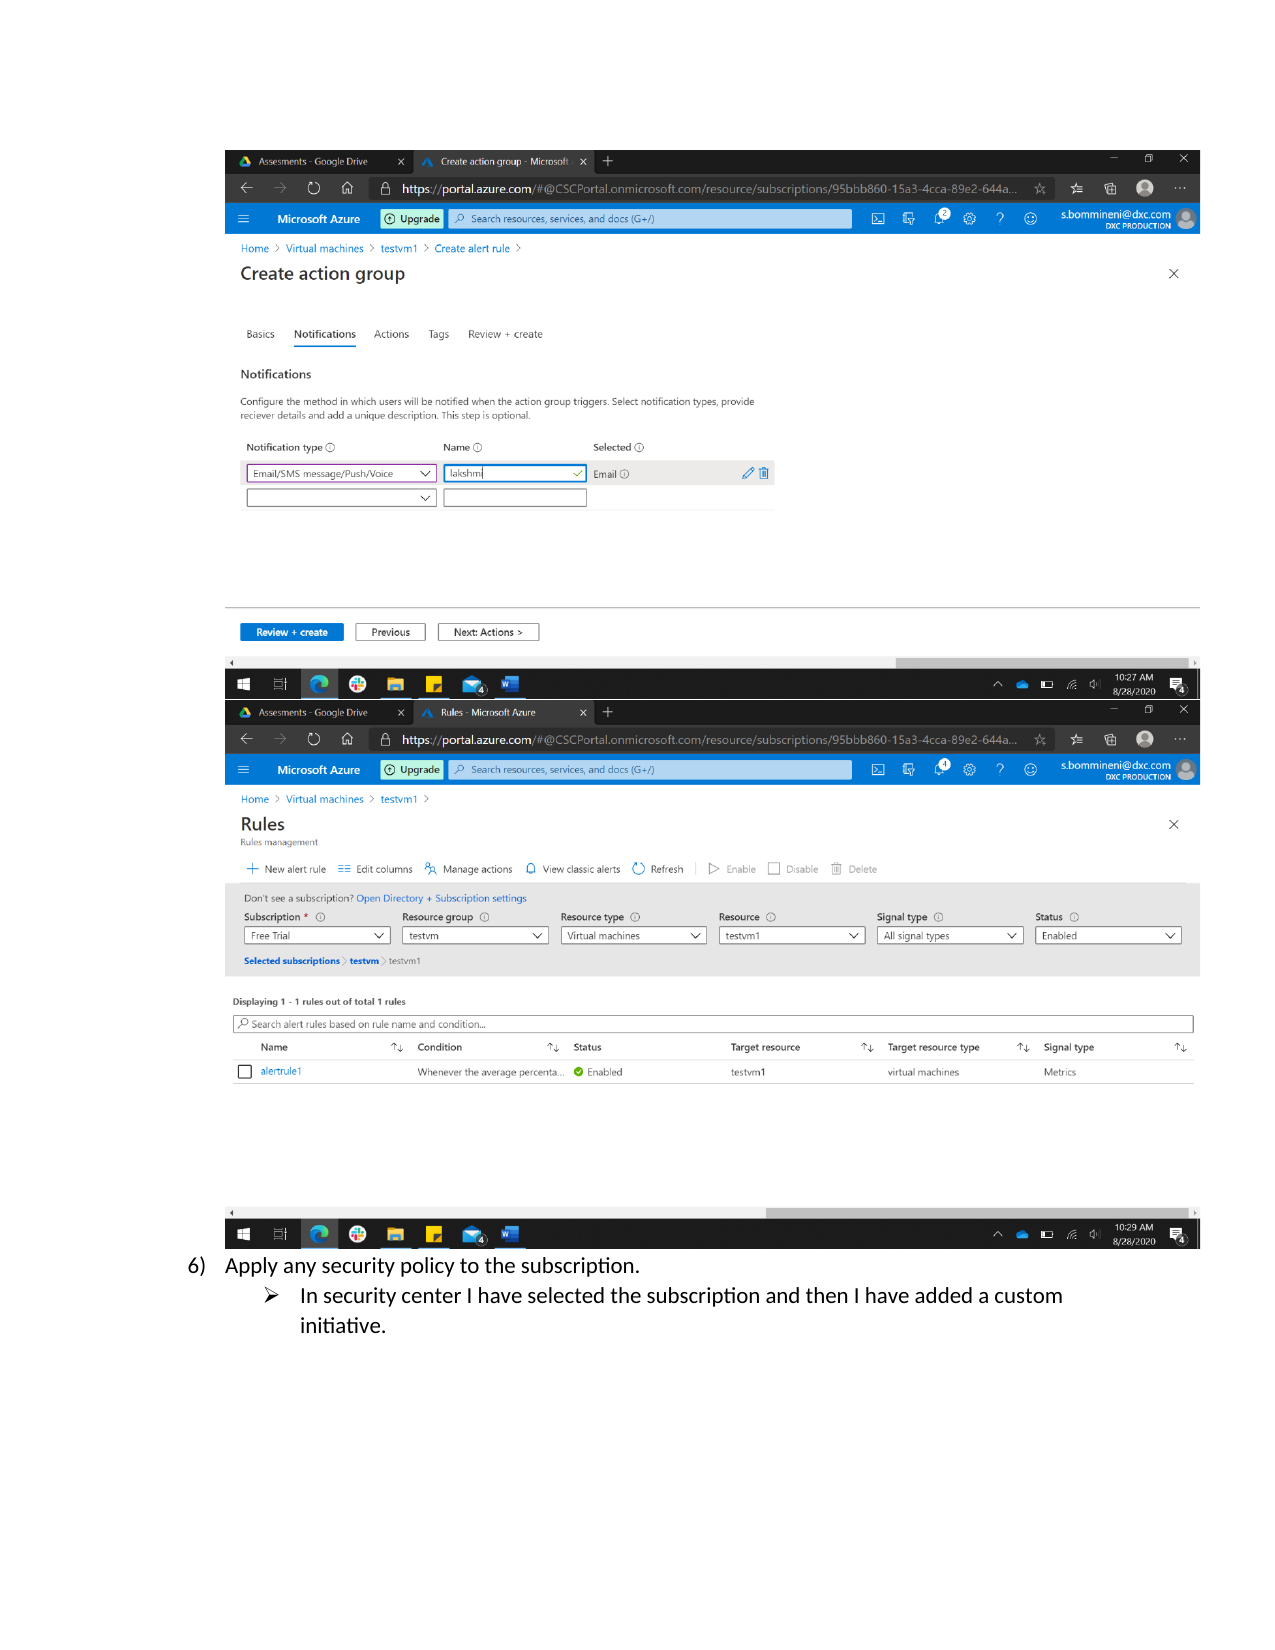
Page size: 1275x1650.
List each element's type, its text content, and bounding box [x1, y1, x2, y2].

picture [225, 700, 1200, 1249]
picture [225, 150, 1200, 699]
list In security center I have selected the subscription and then I have added a custom initiative. [262, 1281, 1125, 1340]
list Apply any security policy to the subscription. [187, 1251, 1125, 1279]
